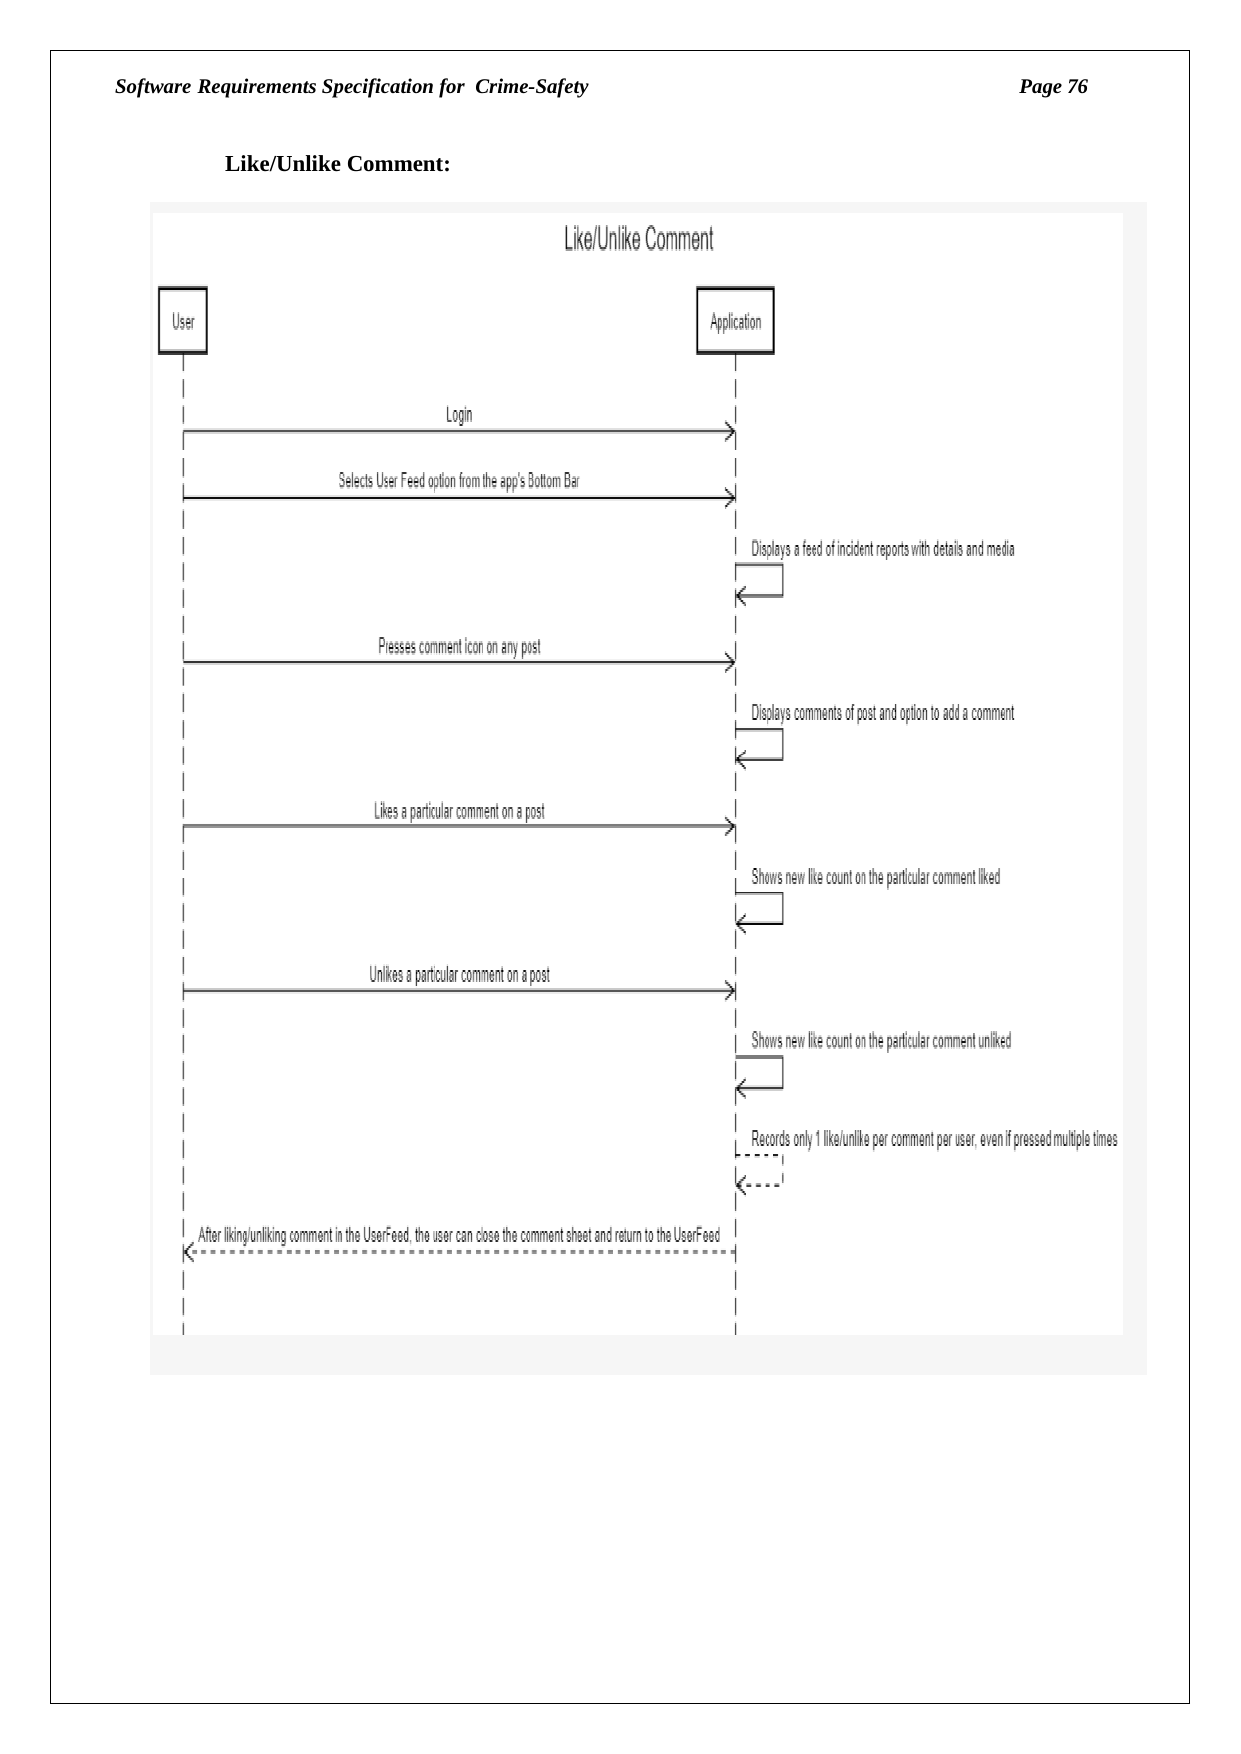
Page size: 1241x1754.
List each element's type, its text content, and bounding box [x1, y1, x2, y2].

text Like/Unlike Comment: [225, 150, 1090, 176]
picture [150, 202, 1147, 1375]
